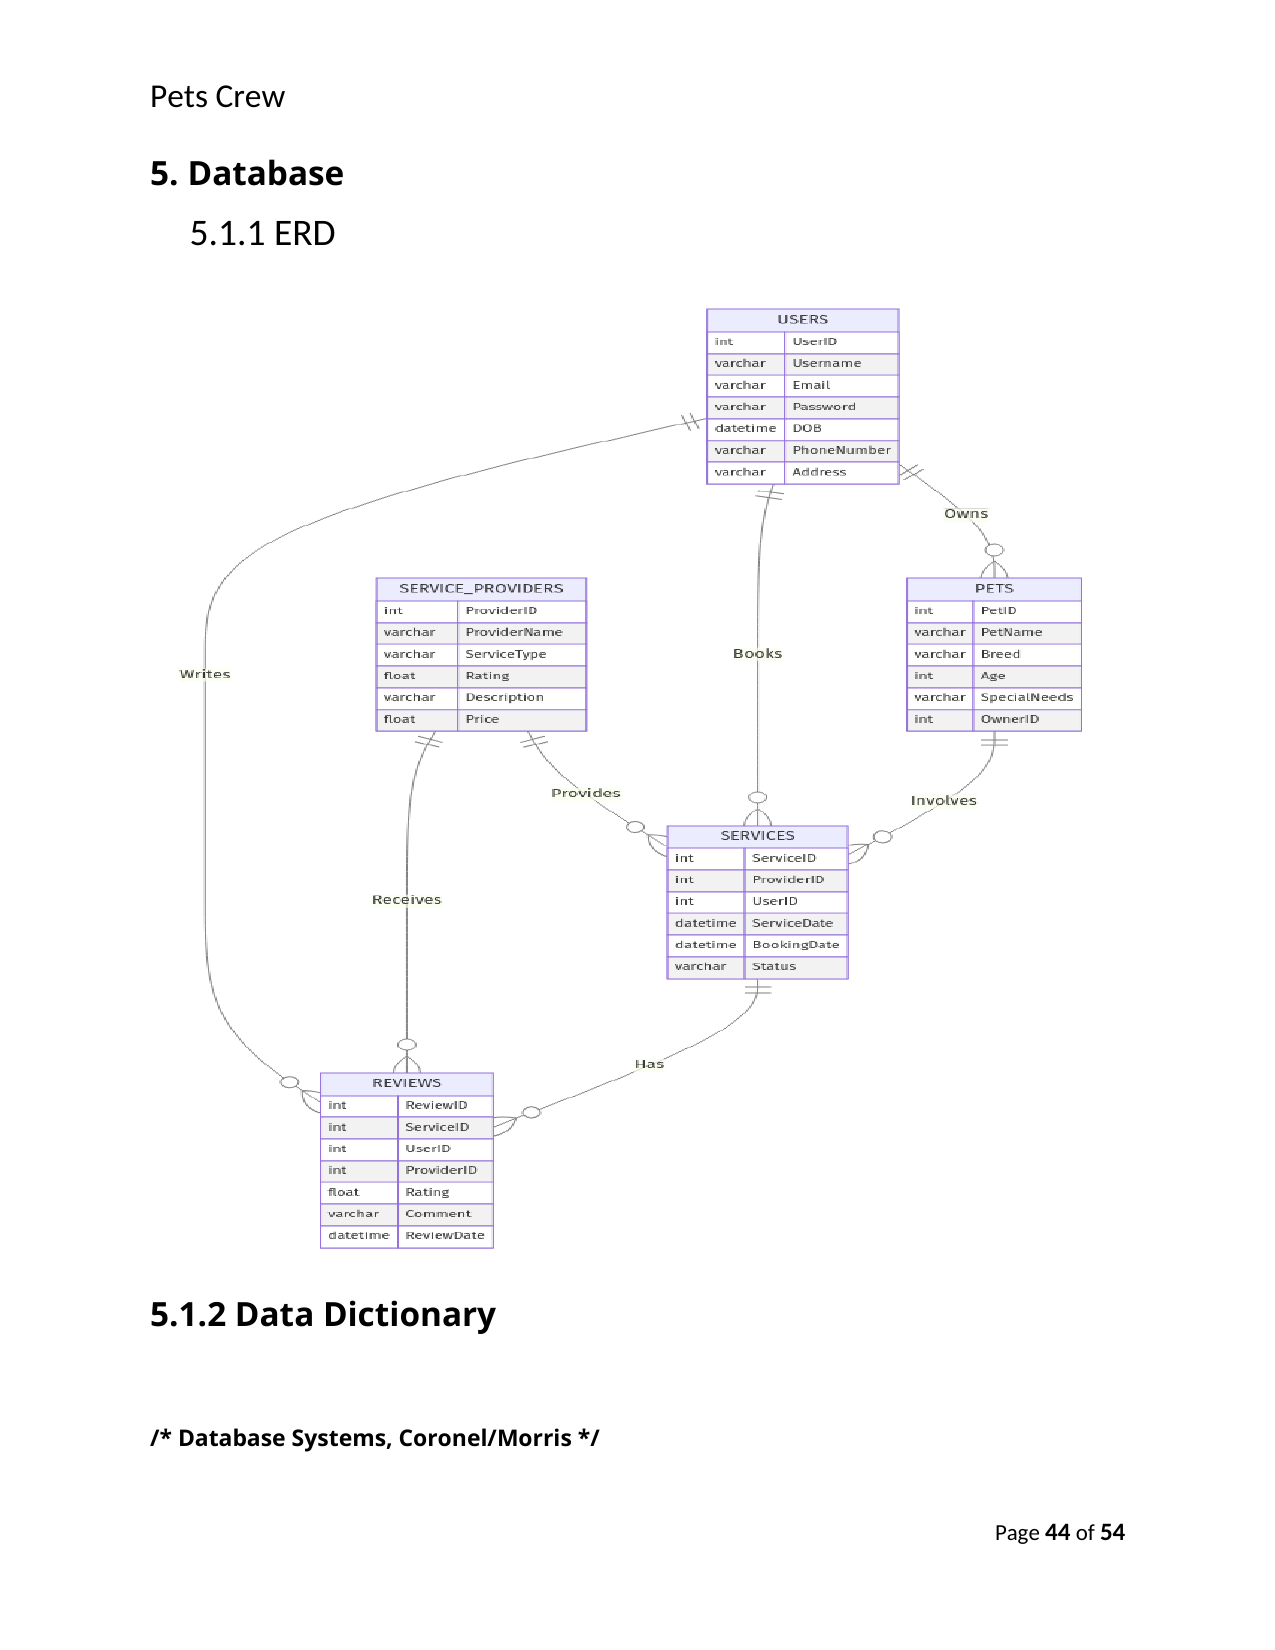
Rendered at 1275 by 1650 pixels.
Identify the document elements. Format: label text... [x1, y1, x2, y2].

text /* Database Systems, Coronel/Morris */ [150, 1422, 1125, 1453]
picture [150, 290, 1111, 1266]
text 5.1.2 Data Dictionary [150, 1291, 1125, 1336]
subtitle Database [150, 150, 1125, 195]
